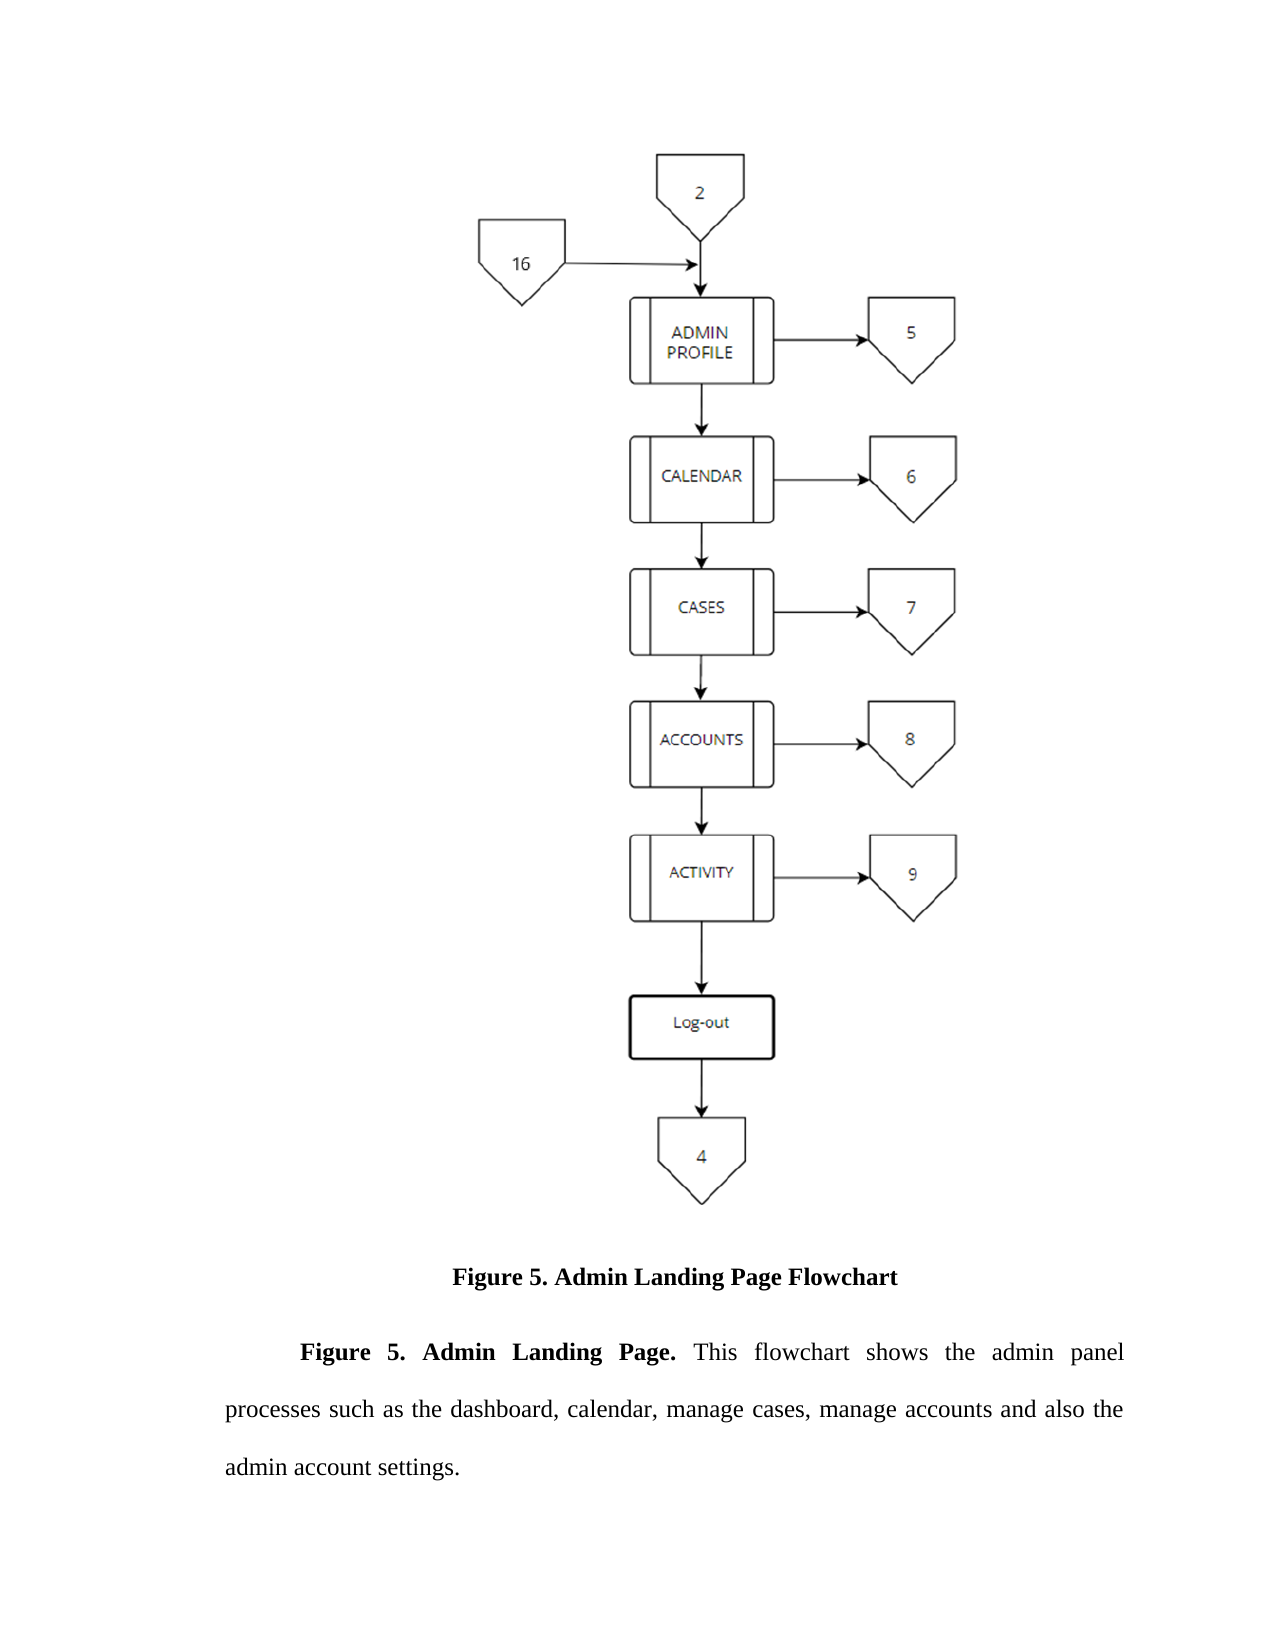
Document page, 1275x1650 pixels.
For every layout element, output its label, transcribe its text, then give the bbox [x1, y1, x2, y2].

text Figure 5. Admin Landing Page Flowchart [225, 1262, 1125, 1291]
picture [465, 152, 972, 1205]
text Figure 5. Admin Landing Page. This flowchart shows the admin panel processes such as the dashboard, calendar, manage cases, manage accounts and also the admin account settings. [225, 1337, 1125, 1480]
